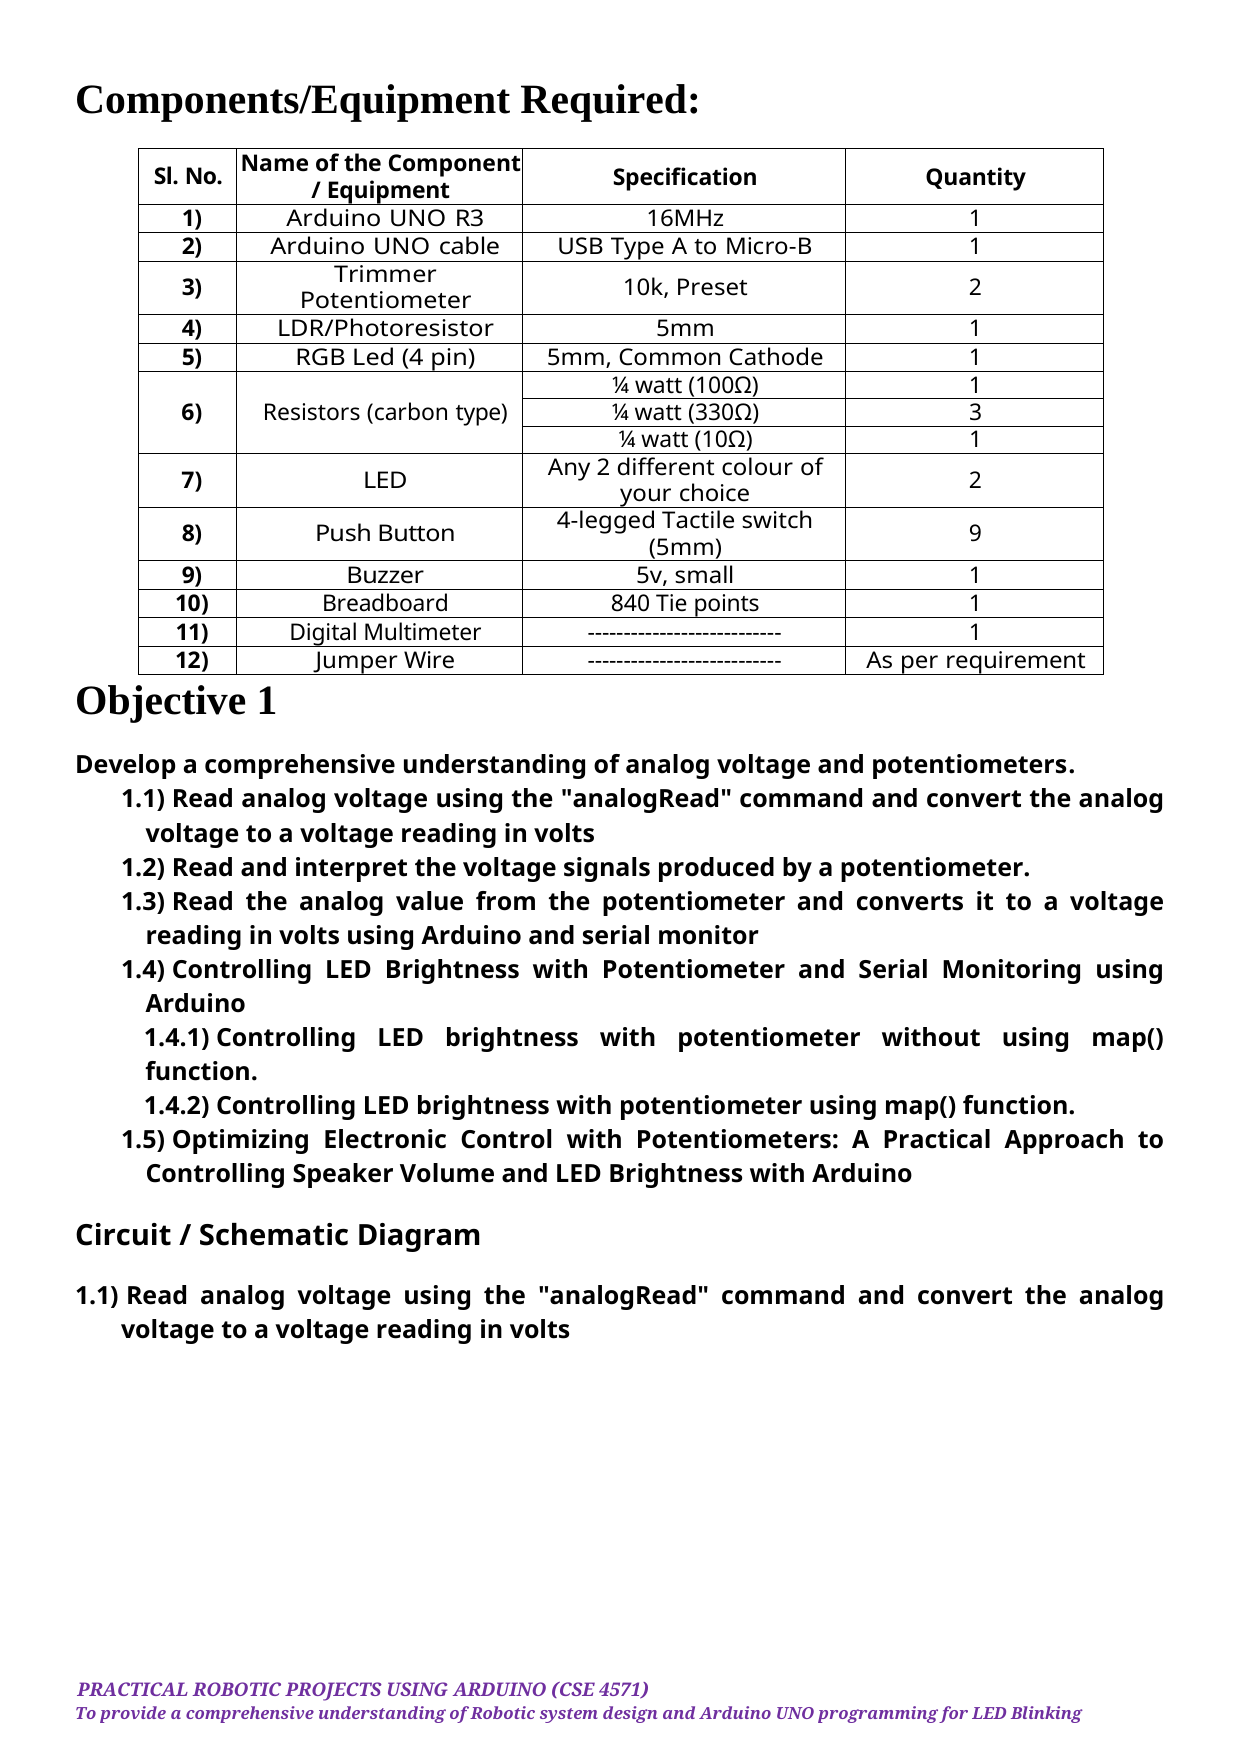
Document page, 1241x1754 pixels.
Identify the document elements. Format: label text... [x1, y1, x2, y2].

table_cell 12) [139, 647, 236, 674]
table_cell ¼ watt (10Ω) [523, 427, 845, 453]
table_cell 10k, Preset [523, 262, 845, 314]
table_cell RGB Led (4 pin) [237, 344, 522, 371]
text Objective 1 [75, 123, 1165, 723]
table_cell ¼ watt (330Ω) [523, 399, 845, 426]
table_cell 1 [846, 618, 1103, 646]
table_cell 1 [846, 590, 1103, 617]
list Read the analog value from the potentiometer and converts it to a voltage reading in volts using Arduino and serial monitor [121, 883, 1165, 951]
table_cell 1 [846, 561, 1103, 589]
table_cell 1 [846, 205, 1103, 232]
table_cell Arduino UNO cable [237, 233, 522, 261]
table_cell 6) [139, 372, 236, 453]
table_cell 9 [846, 508, 1103, 560]
table_cell 1 [846, 233, 1103, 261]
list Controlling LED brightness with potentiometer without using map() function. [144, 1019, 1165, 1088]
table_cell Arduino UNO R3 [237, 205, 522, 232]
table_cell As per requirement [846, 647, 1103, 674]
table_cell 8) [139, 508, 236, 560]
list Optimizing Electronic Control with Potentiometers: A Practical Approach to Controlling Speaker Volume and LED Brightness with Arduino [121, 1122, 1165, 1190]
table_cell 1) [139, 205, 236, 232]
table_cell 16MHz [523, 205, 845, 232]
table_cell 3 [846, 399, 1103, 426]
table_cell 2 [846, 454, 1103, 507]
list Controlling LED Brightness with Potentiometer and Serial Monitoring using Arduino [121, 951, 1165, 1019]
subtitle Circuit / Schematic Diagram [75, 1214, 1165, 1254]
table_cell 3) [139, 262, 236, 314]
table_cell LED [237, 454, 522, 507]
table_cell Any 2 different colour of your choice [523, 454, 845, 507]
table_cell Buzzer [237, 561, 522, 589]
table_cell 7) [139, 454, 236, 507]
table_cell 2 [846, 262, 1103, 314]
table_cell Trimmer Potentiometer [237, 262, 522, 314]
table_cell --------------------------- [523, 618, 845, 646]
table_cell Resistors (carbon type) [237, 372, 522, 453]
list Read analog voltage using the "analogRead" command and convert the analog voltage to a voltage reading in volts [121, 781, 1165, 849]
table_cell 840 Tie points [523, 590, 845, 617]
table_cell 1 [846, 344, 1103, 371]
table_cell 4-legged Tactile switch (5mm) [523, 508, 845, 560]
table_cell 11) [139, 618, 236, 646]
list Read and interpret the voltage signals produced by a potentiometer. [121, 849, 1165, 883]
table_cell Digital Multimeter [237, 618, 522, 646]
table_cell 4) [139, 315, 236, 342]
table_header Name of the Component / Equipment [237, 149, 522, 204]
table_cell --------------------------- [523, 647, 845, 674]
table_header Sl. No. [139, 149, 236, 204]
table_cell 5) [139, 344, 236, 371]
table_cell 1 [846, 427, 1103, 453]
table_cell 5mm [523, 315, 845, 342]
list Develop a comprehensive understanding of analog voltage and potentiometers. [75, 747, 1165, 781]
list Controlling LED brightness with potentiometer using map() function. [144, 1088, 1165, 1122]
table_header Quantity [846, 149, 1103, 204]
table_cell 1 [846, 372, 1103, 398]
table_cell 1 [846, 315, 1103, 342]
subtitle Read analog voltage using the "analogRead" command and convert the analog voltage to a voltage reading in volts [75, 1278, 1165, 1346]
table_cell USB Type A to Micro-B [523, 233, 845, 261]
table_cell Jumper Wire [237, 647, 522, 674]
text Components/Equipment Required: [75, 75, 1165, 123]
table_cell 10) [139, 590, 236, 617]
table_cell 2) [139, 233, 236, 261]
table_cell LDR/Photoresistor [237, 315, 522, 342]
table_header Specification [523, 149, 845, 204]
table_cell Breadboard [237, 590, 522, 617]
table_cell 9) [139, 561, 236, 589]
table_cell Push Button [237, 508, 522, 560]
table_cell 5v, small [523, 561, 845, 589]
table_cell 5mm, Common Cathode [523, 344, 845, 371]
table_cell ¼ watt (100Ω) [523, 372, 845, 398]
